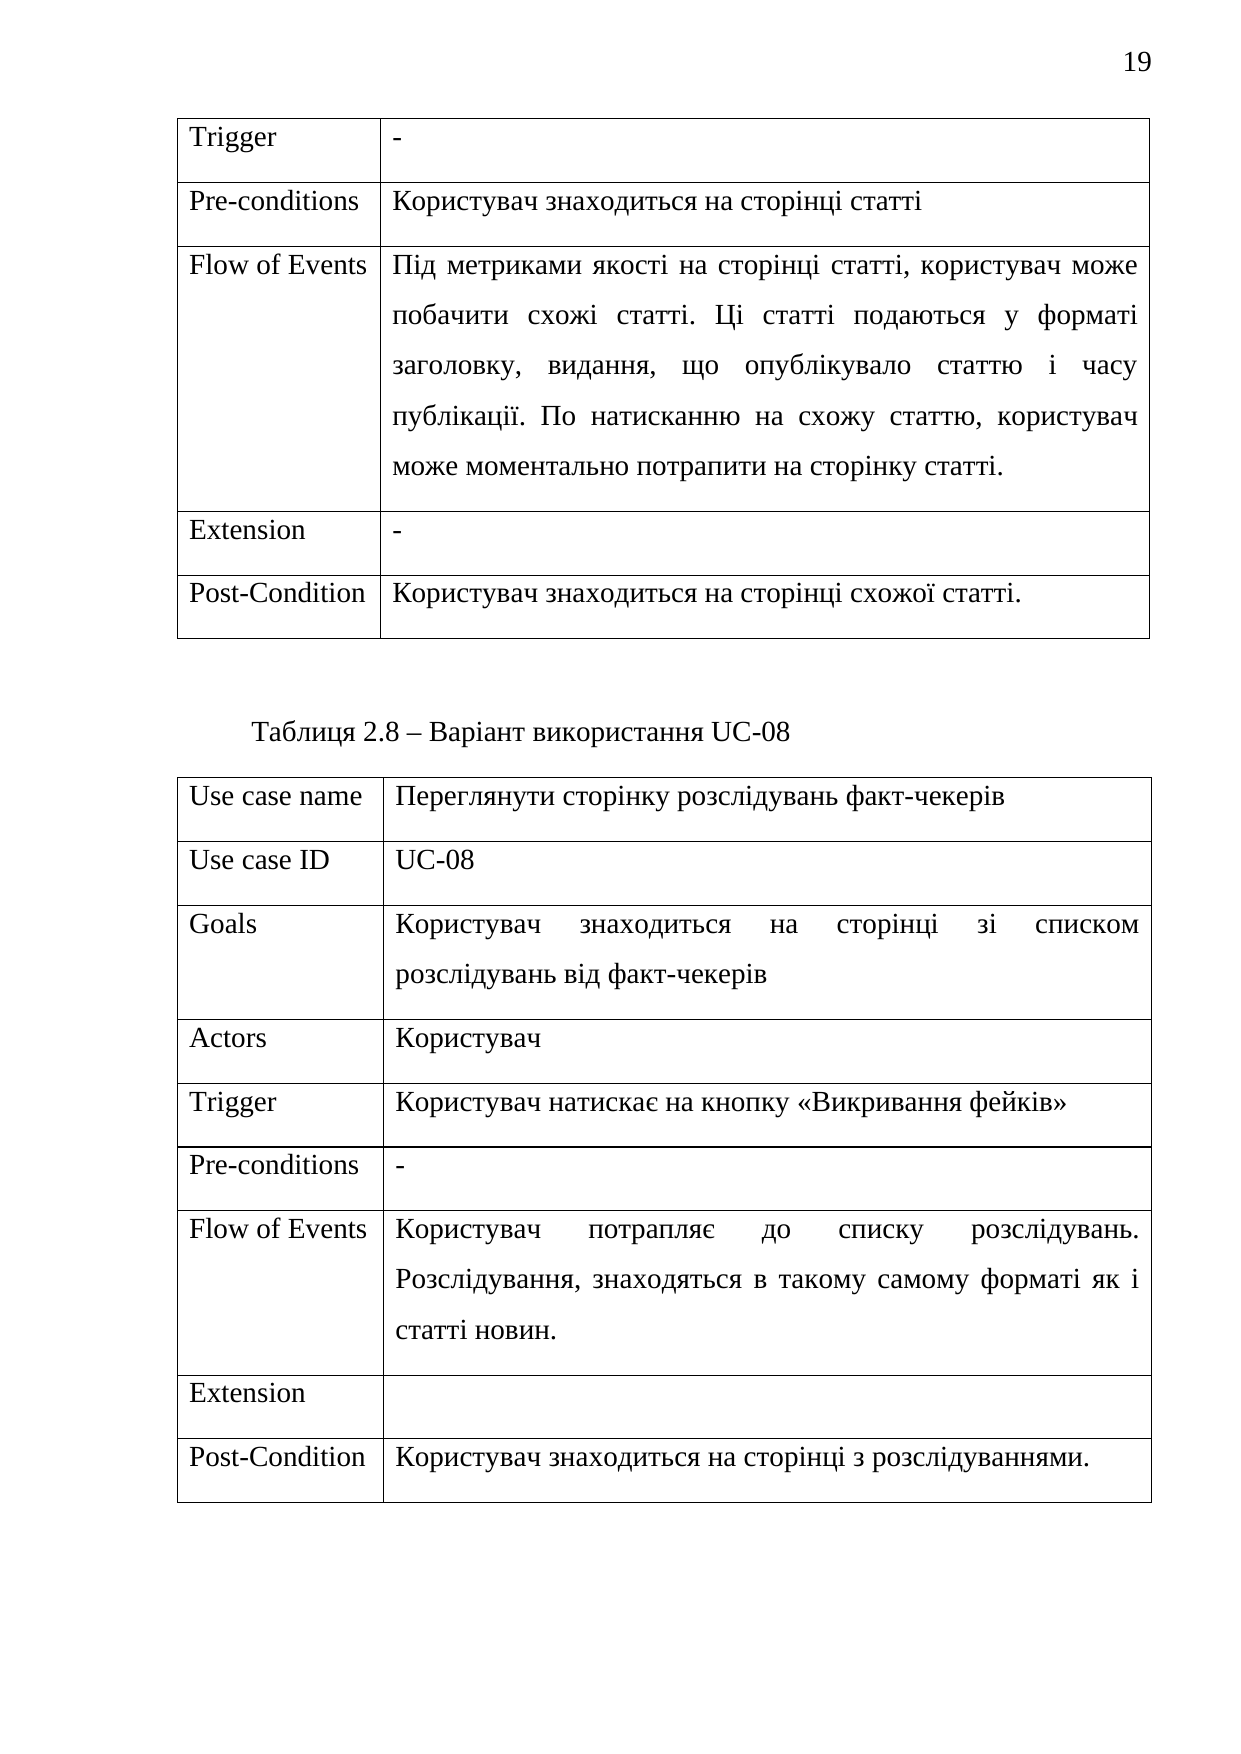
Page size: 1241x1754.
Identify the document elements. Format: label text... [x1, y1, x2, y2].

table_cell Під метриками якості на сторінці статті, користувач може побачити схожі статті. Ці статті подаються у форматі заголовку, видання, що опублікувало статтю і часу публікації. По натисканню на схожу статтю, користувач може моментально потрапити на сторінку статті. [381, 247, 1149, 511]
table_cell Actors [178, 1020, 383, 1083]
table_cell UC-08 [384, 842, 1151, 905]
text Таблиця 2.8 – Варіант використання UC-08 [177, 714, 1152, 748]
table_cell Flow of Events [178, 247, 380, 511]
table_cell Користувач потрапляє до списку розслідувань. Розслідування, знаходяться в такому самому форматі як і статті новин. [384, 1211, 1151, 1374]
table_cell Pre-conditions [178, 183, 380, 246]
table_cell Post-Condition [178, 576, 380, 638]
table_cell Користувач знаходиться на сторінці зі списком розслідувань від факт-чекерів [384, 906, 1151, 1019]
table_cell Use case ID [178, 842, 383, 905]
table_cell Користувач знаходиться на сторінці з розслідуваннями. [384, 1439, 1151, 1502]
table_cell Post-Condition [178, 1439, 383, 1502]
table_cell - [381, 119, 1149, 182]
table_cell Flow of Events [178, 1211, 383, 1374]
table_cell Користувач знаходиться на сторінці статті [381, 183, 1149, 246]
table_cell Extension [178, 1376, 383, 1438]
table_cell Pre-conditions [178, 1148, 383, 1210]
table_cell - [381, 512, 1149, 574]
table_cell Trigger [178, 1084, 383, 1146]
table_header Переглянути сторінку розслідувань факт-чекерів [384, 778, 1151, 841]
table_header Use case name [178, 778, 383, 841]
table_cell - [384, 1148, 1151, 1210]
table_cell Trigger [178, 119, 380, 182]
table_cell Користувач [384, 1020, 1151, 1083]
table_cell Користувач натискає на кнопку «Викривання фейків» [384, 1084, 1151, 1146]
table_cell Goals [178, 906, 383, 1019]
table_cell Extension [178, 512, 380, 574]
table_cell Користувач знаходиться на сторінці схожої статті. [381, 576, 1149, 638]
table_cell [384, 1376, 1151, 1438]
